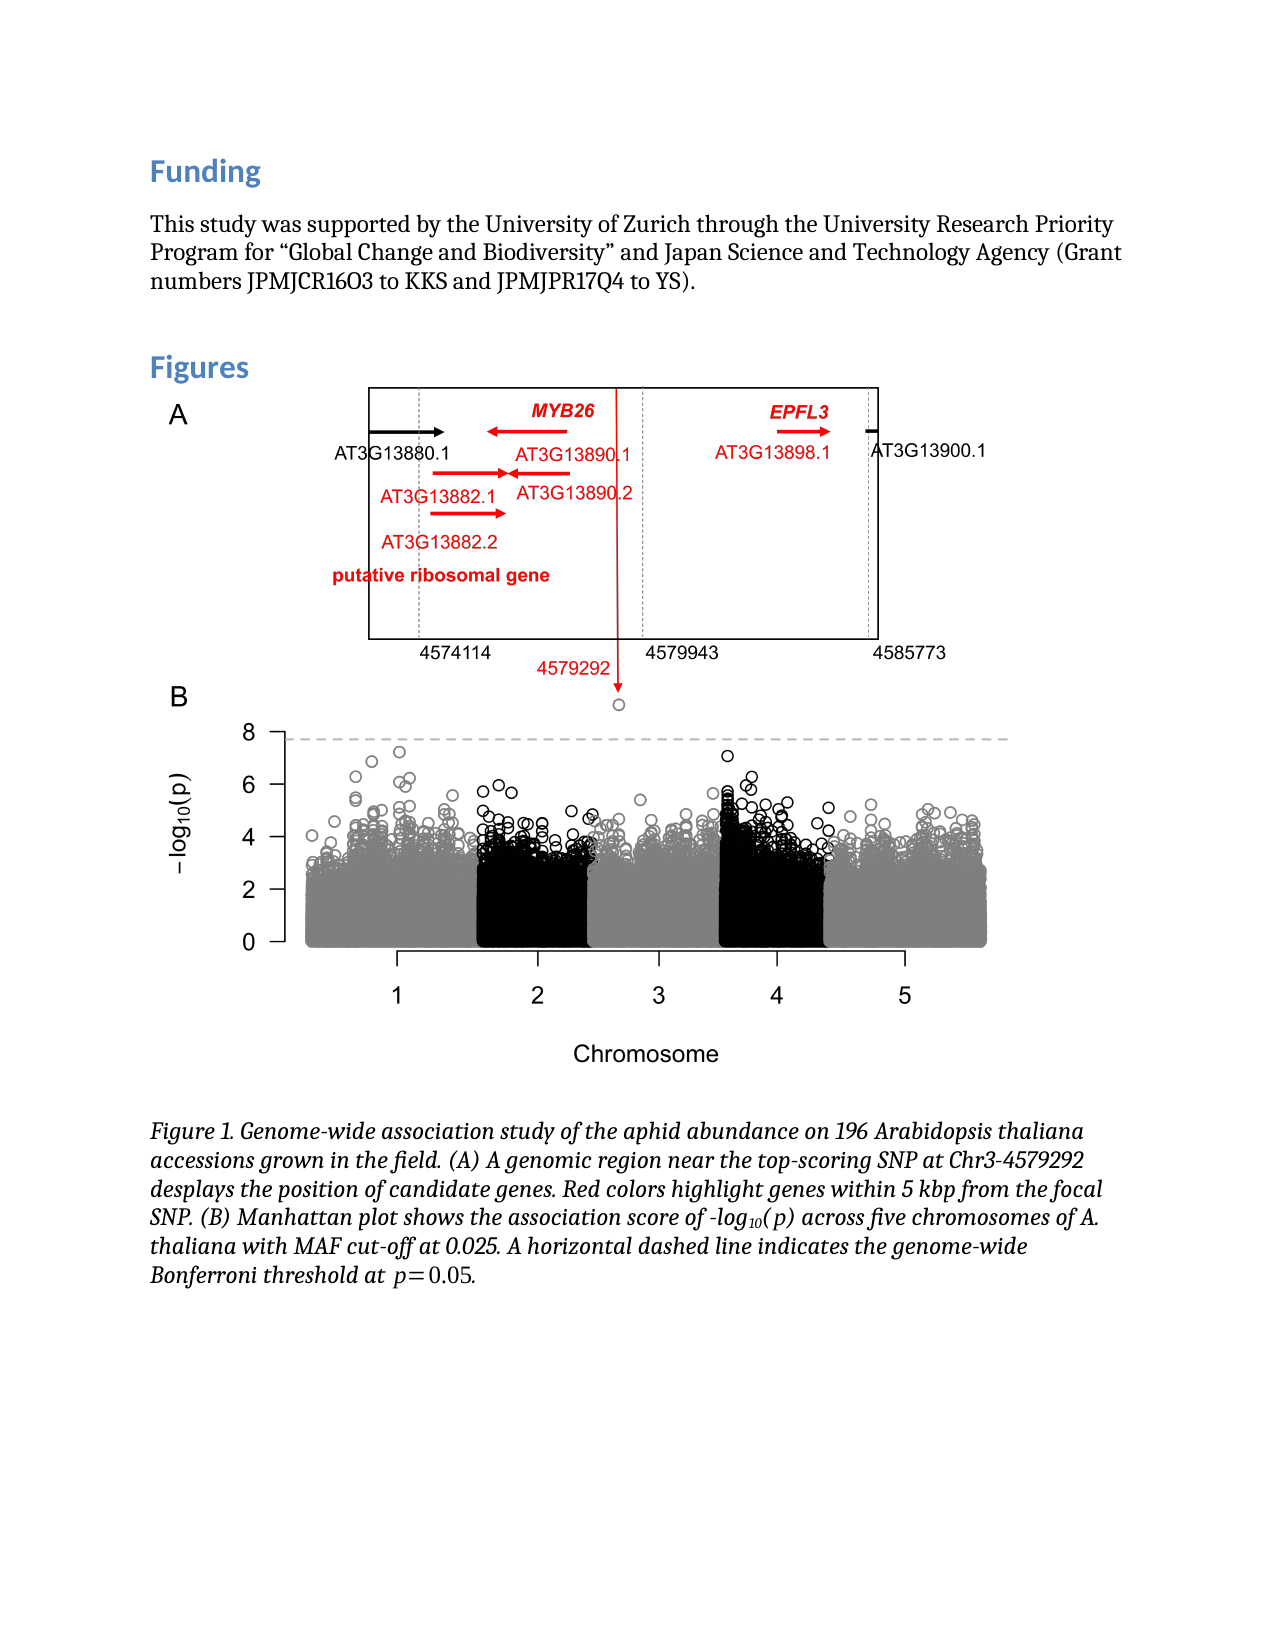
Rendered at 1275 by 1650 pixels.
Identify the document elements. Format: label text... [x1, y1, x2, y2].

text Figure 1. Genome-wide association study of the aphid abundance on 196 Arabidopsis thaliana accessions grown in the field. (A) A genomic region near the top-scoring SNP at Chr3-4579292 desplays the position of candidate genes. Red colors highlight genes within 5 kbp from the focal SNP. (B) Manhattan plot shows the association score of -log10() across five chromosomes of A. thaliana with MAF cut-off at 0.025. A horizontal dashed line indicates the genome-wide Bonferroni threshold at . [150, 1117, 1125, 1289]
subtitle Funding [150, 150, 1125, 191]
subtitle Figures [150, 346, 1125, 386]
text This study was supported by the University of Zurich through the University Research Priority Program for “Global Change and Biodiversity” and Japan Science and Technology Agency (Grant numbers JPMJCR16O3 to KKS and JPMJPR17Q4 to YS). [150, 209, 1125, 296]
picture [168, 386, 1044, 1097]
